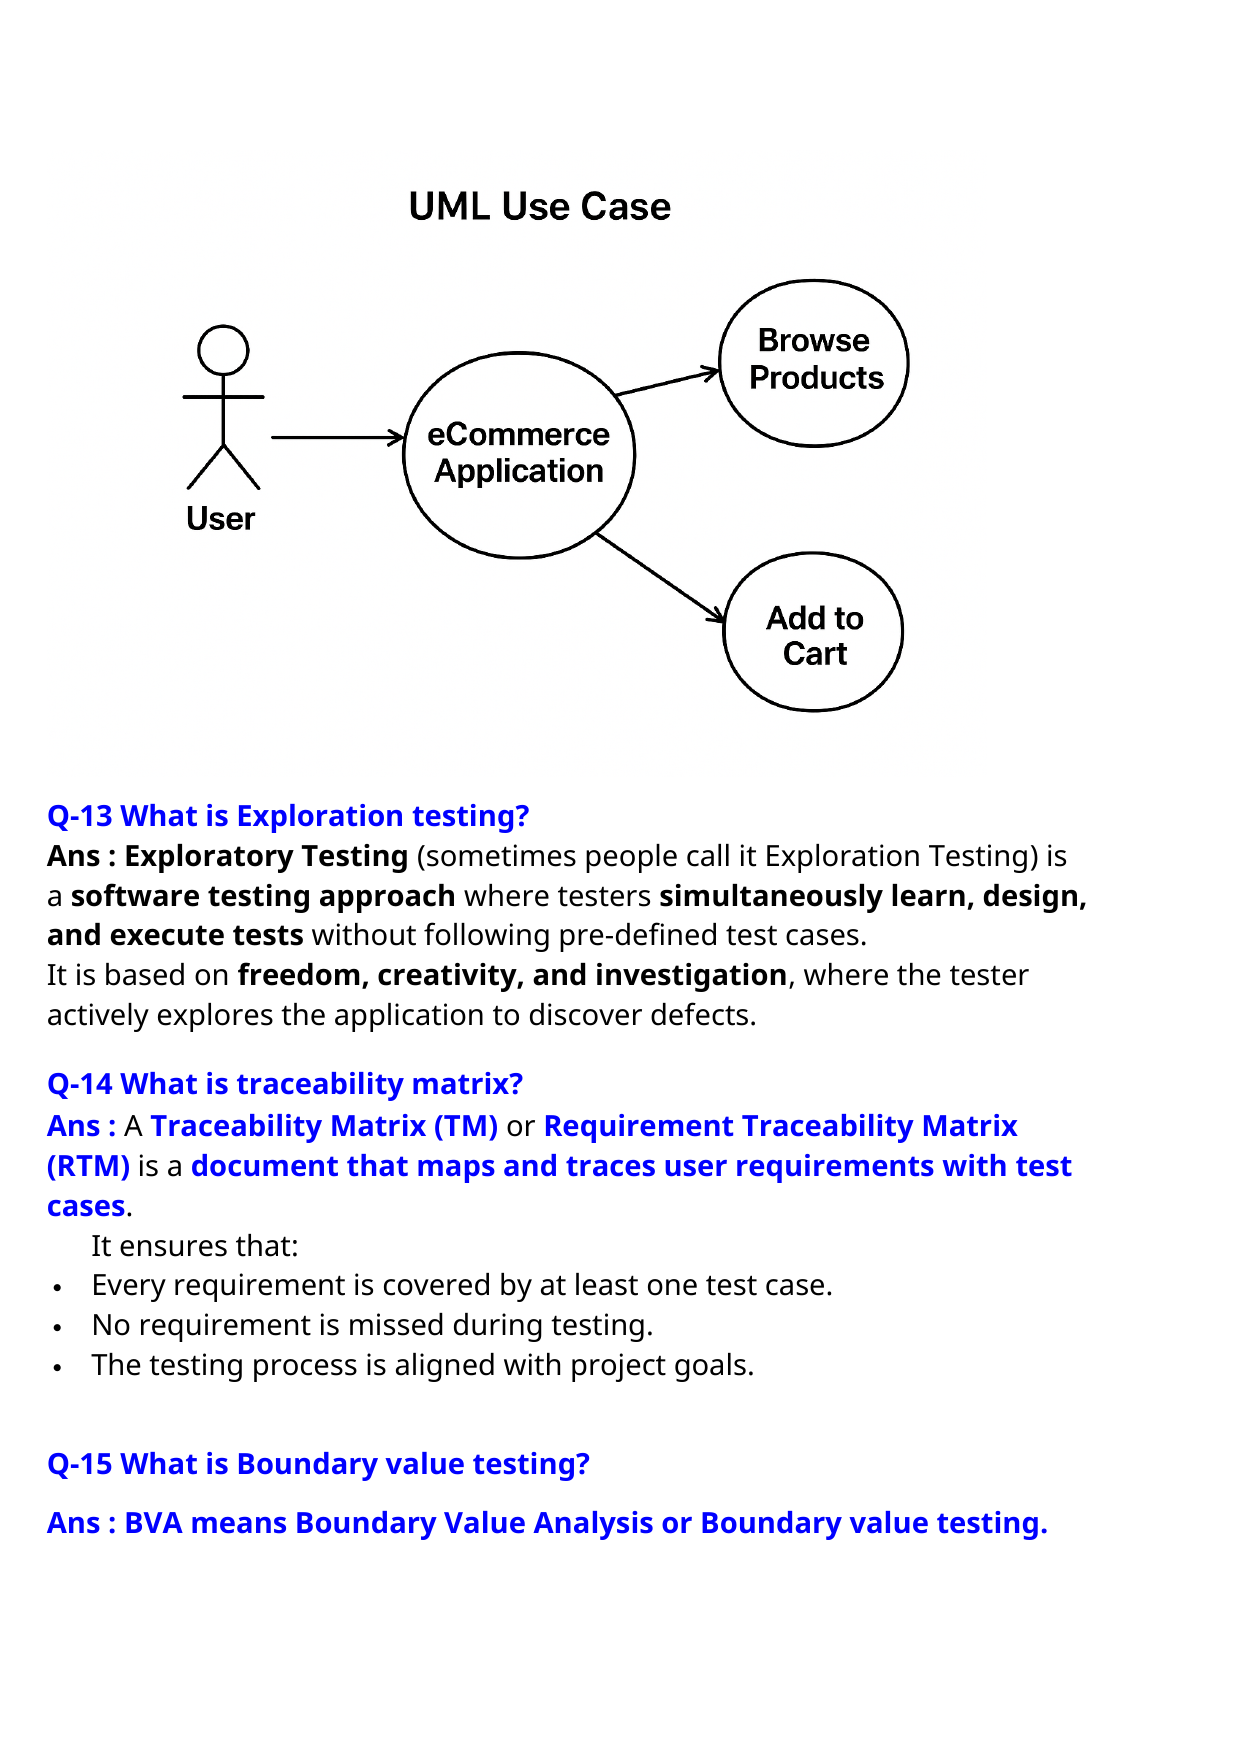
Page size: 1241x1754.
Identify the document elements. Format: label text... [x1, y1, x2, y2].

text Q-14 What is traceability matrix? [47, 1063, 1090, 1103]
text Q-13 What is Exploration testing? [47, 796, 1090, 835]
text Q-15 What is Boundary value testing? [47, 1443, 1090, 1483]
text Ans : A Traceability Matrix (TM) or Requirement Traceability Matrix (RTM) is a document that maps and traces user requirements with test cases. [47, 1106, 1090, 1225]
text It is based on freedom, creativity, and investigation, where the tester actively explores the application to discover defects. [47, 954, 1090, 1034]
text It ensures that: [91, 1225, 1090, 1264]
text Ans : Exploratory Testing (sometimes people call it Exploration Testing) is a software testing approach where testers simultaneously learn, design, and execute tests without following pre-defined test cases. [47, 835, 1090, 954]
list Every requirement is covered by at least one test case. [53, 1264, 1090, 1304]
list No requirement is missed during testing. [53, 1304, 1090, 1344]
text Ans : BVA means Boundary Value Analysis or Boundary value testing. [47, 1502, 1090, 1542]
picture [46, 150, 987, 777]
list The testing process is aligned with project goals. [53, 1344, 1090, 1383]
